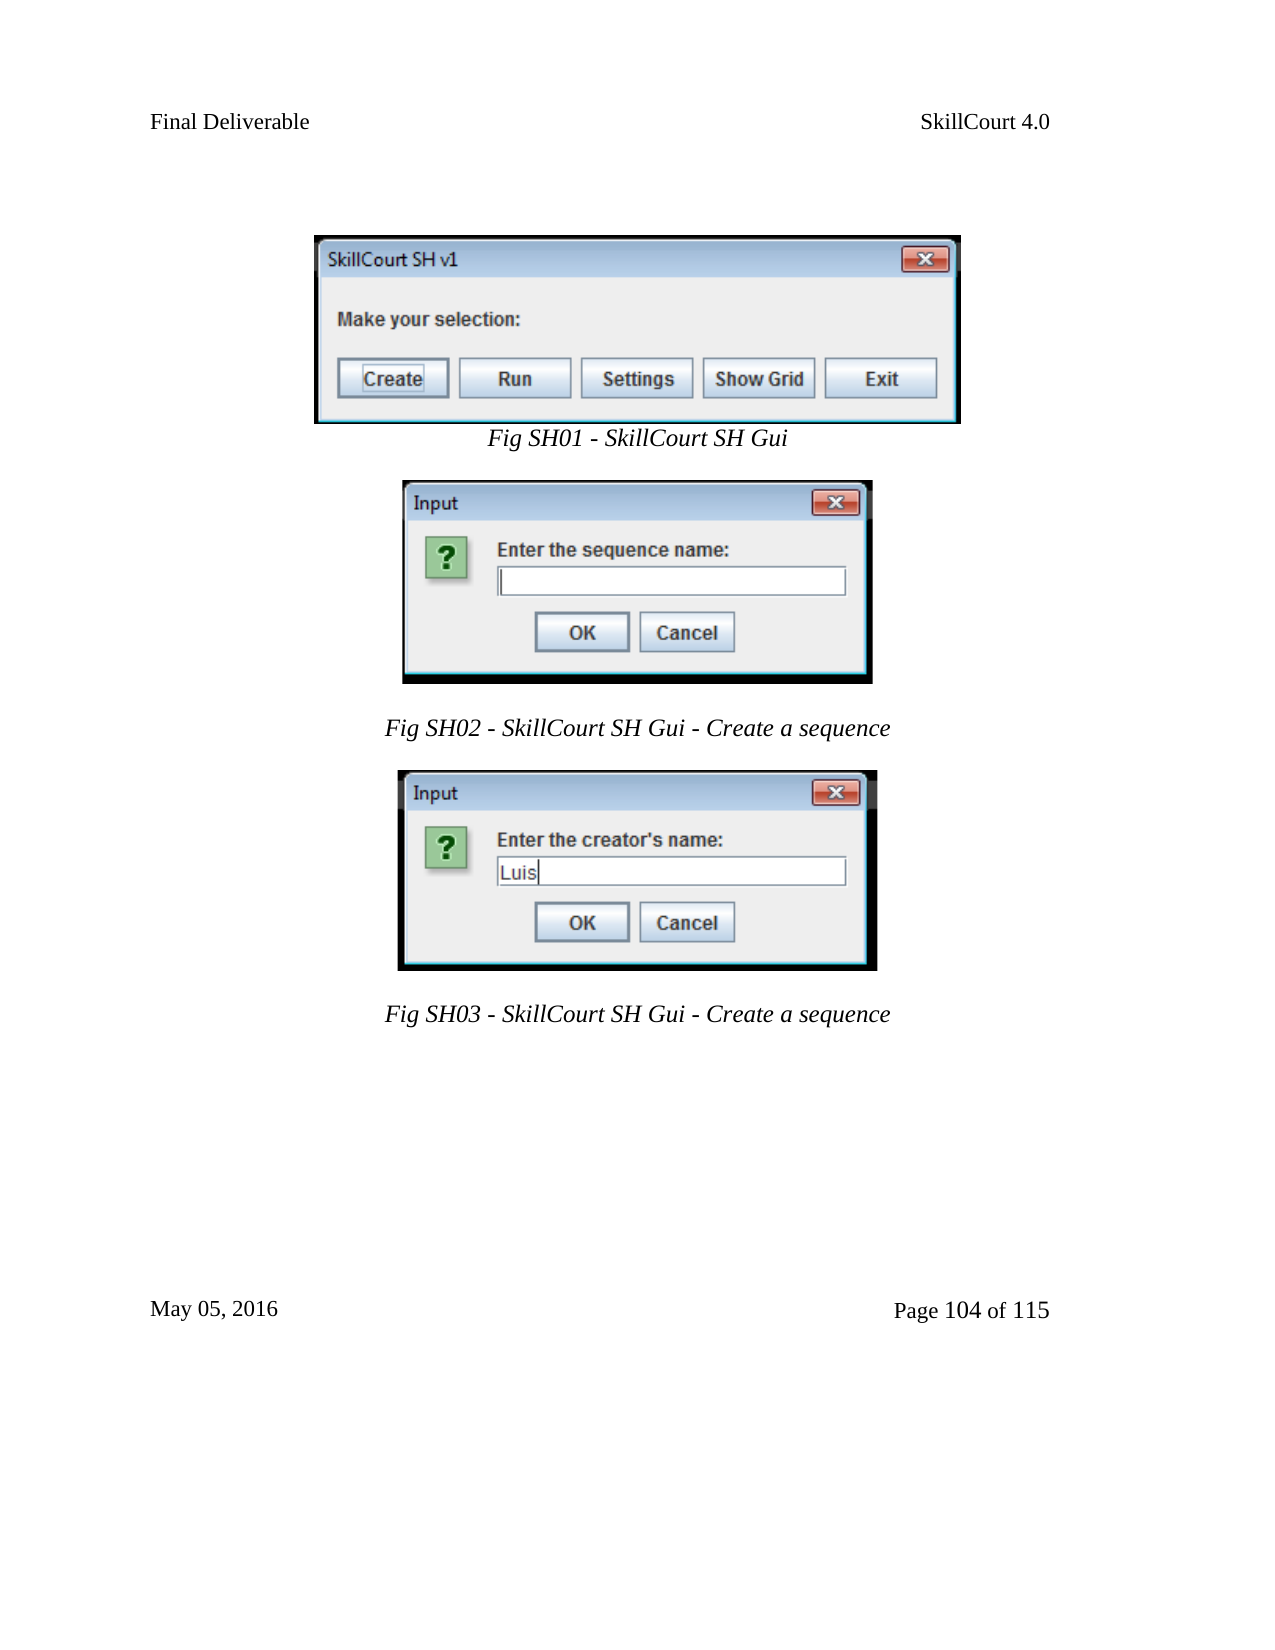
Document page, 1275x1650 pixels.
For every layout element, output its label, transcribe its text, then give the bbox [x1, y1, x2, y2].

picture [397, 770, 878, 971]
picture [314, 235, 961, 424]
picture [402, 480, 873, 684]
text Fig SH03 - SkillCourt SH Gui - Create a sequence [150, 999, 1125, 1028]
text Fig SH02 - SkillCourt SH Gui - Create a sequence [150, 713, 1125, 741]
text Fig SH01 - SkillCourt SH Gui [150, 423, 1125, 452]
